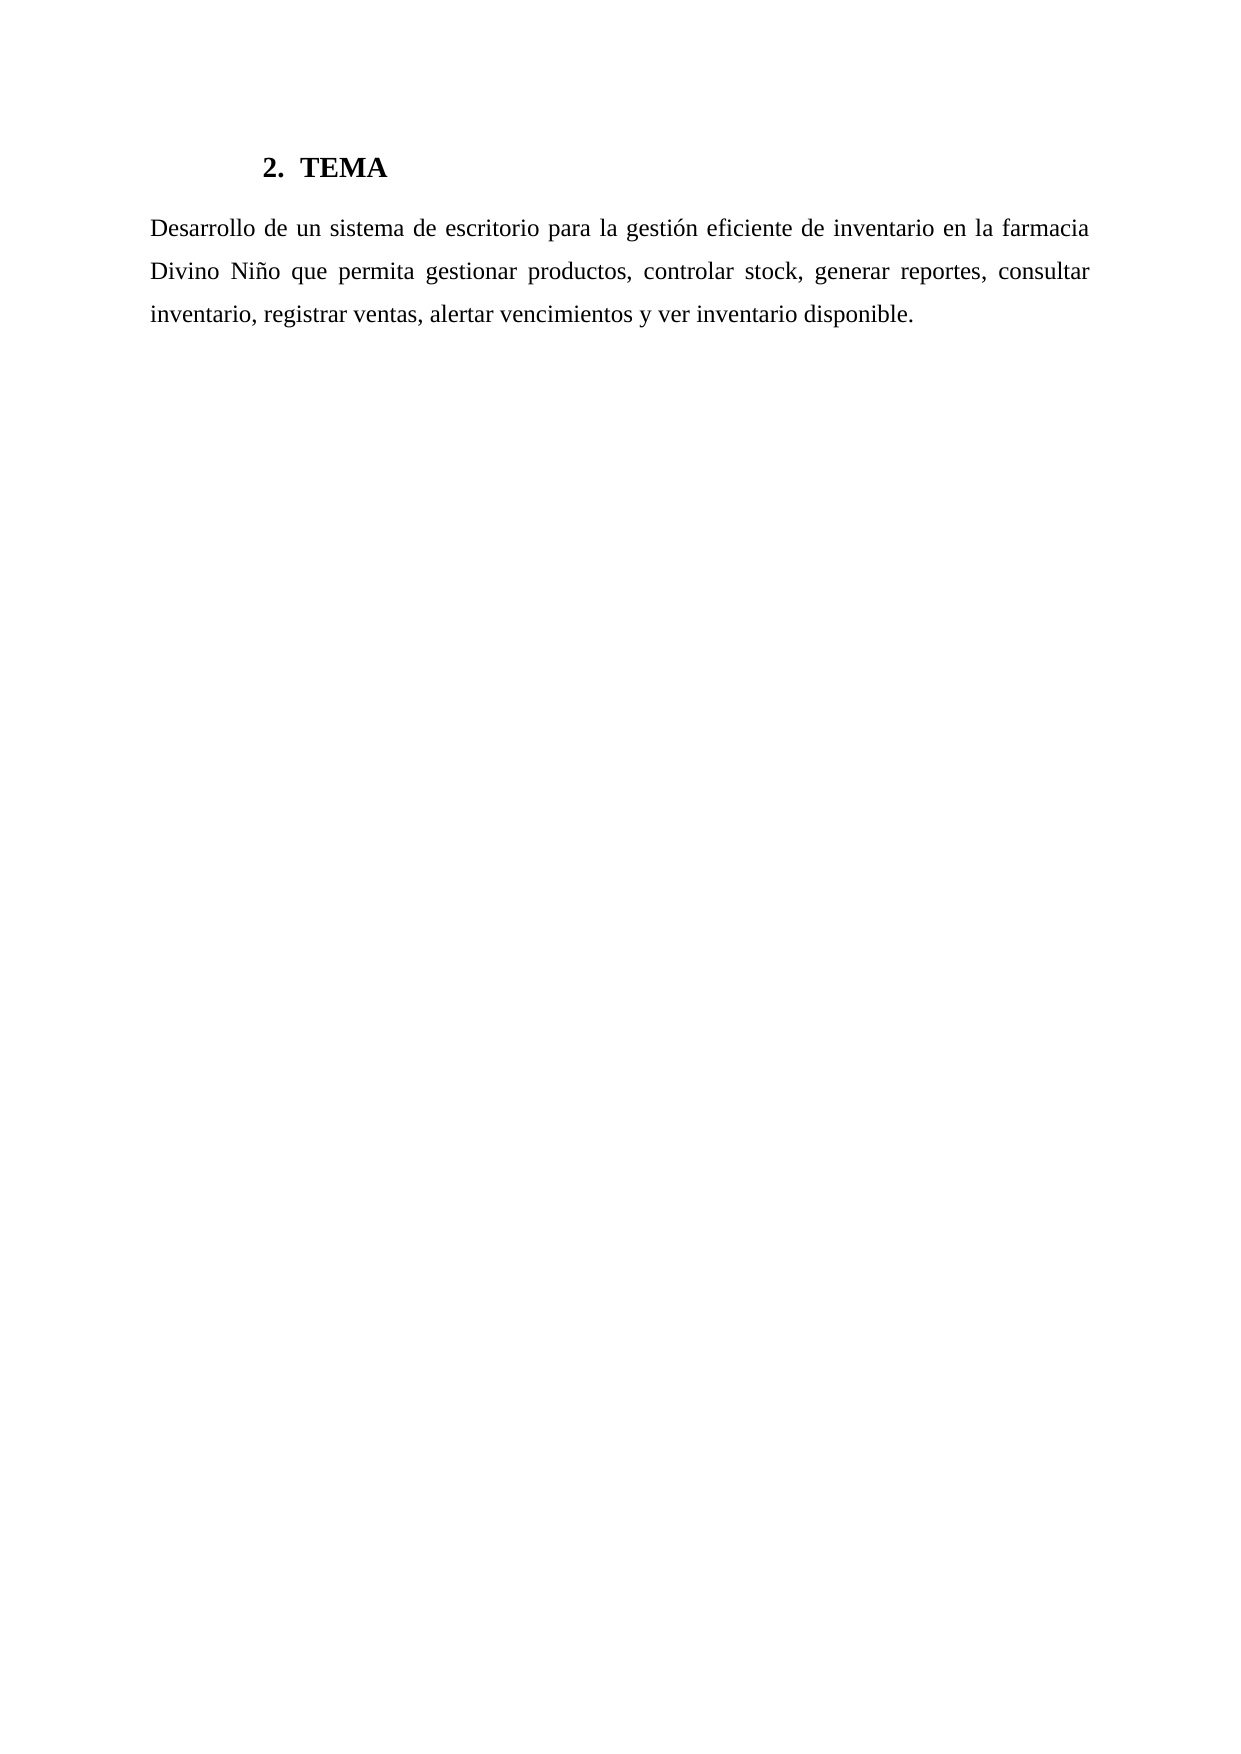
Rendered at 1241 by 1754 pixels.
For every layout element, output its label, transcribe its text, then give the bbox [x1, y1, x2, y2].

text Desarrollo de un sistema de escritorio para la gestión eficiente de inventario en la farmacia Divino Niño que permita gestionar productos, controlar stock, generar reportes, consultar inventario, registrar ventas, alertar vencimientos y ver inventario disponible. [150, 213, 1090, 328]
subtitle TEMA [262, 150, 1090, 183]
